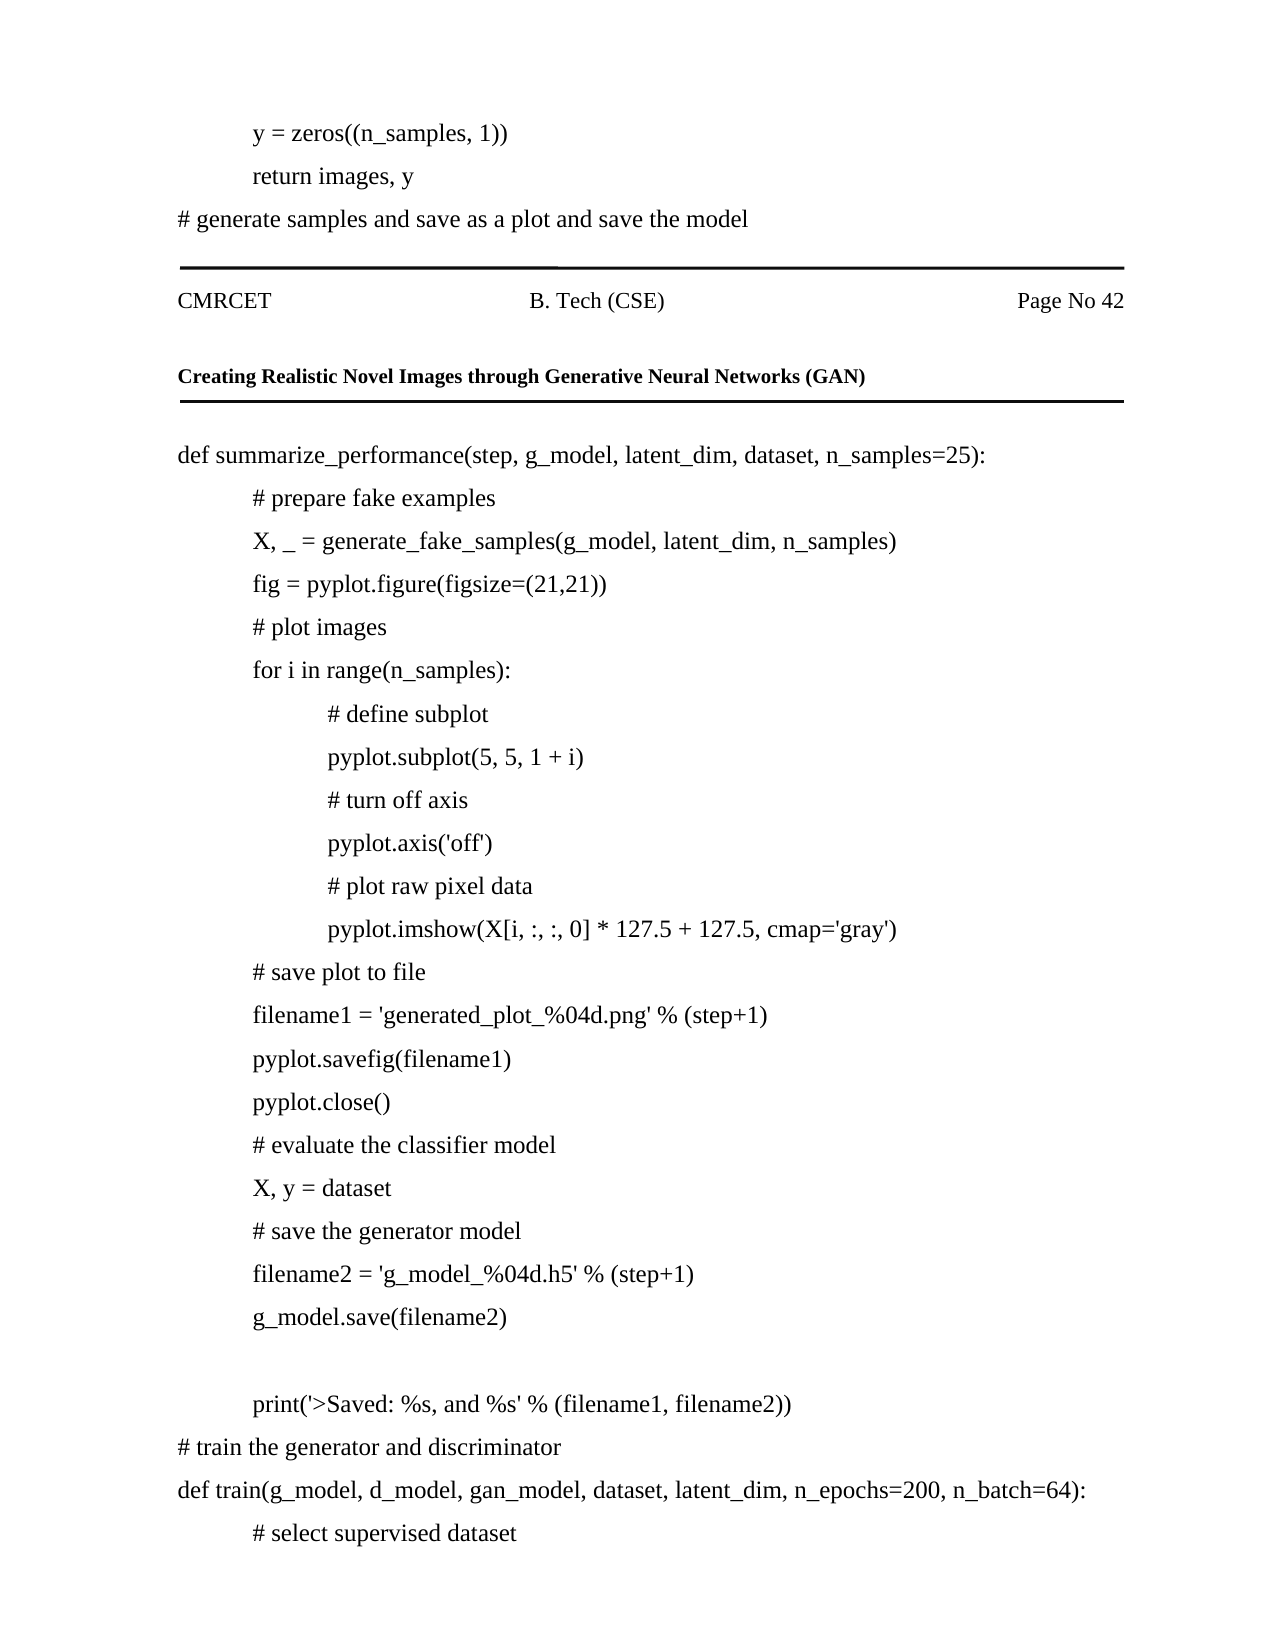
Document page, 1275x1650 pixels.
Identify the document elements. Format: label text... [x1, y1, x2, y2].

text X, y = dataset [177, 1173, 1127, 1202]
text X, _ = generate_fake_samples(g_model, latent_dim, n_samples) [177, 526, 1127, 555]
text filename2 = 'g_model_%04d.h5' % (step+1) [177, 1259, 1127, 1288]
text # plot images [177, 612, 1127, 641]
text def summarize_performance(step, g_model, latent_dim, dataset, n_samples=25): [177, 440, 1127, 469]
text fig = pyplot.figure(figsize=(21,21)) [177, 569, 1127, 598]
text y = zeros((n_samples, 1)) [177, 118, 1127, 147]
text # define subplot [177, 699, 1127, 727]
text # plot raw pixel data [177, 871, 1127, 900]
text Creating Realistic Novel Images through Generative Neural Networks (GAN) [177, 364, 1127, 388]
text pyplot.imshow(X[i, :, :, 0] * 127.5 + 127.5, cmap='gray') [177, 914, 1127, 943]
text # save the generator model [177, 1216, 1127, 1245]
text for i in range(n_samples): [177, 656, 1127, 684]
text # turn off axis [177, 785, 1127, 814]
text def train(g_model, d_model, gan_model, dataset, latent_dim, n_epochs=200, n_batch=64): [177, 1475, 1127, 1504]
text # save plot to file [177, 957, 1127, 986]
text # generate samples and save as a plot and save the model [177, 204, 1127, 233]
text pyplot.axis('off') [177, 828, 1127, 857]
text # select supervised dataset [177, 1518, 1127, 1547]
text g_model.save(filename2) [177, 1302, 1127, 1331]
text # train the generator and discriminator [177, 1432, 1127, 1461]
text CMRCET B. Tech (CSE) Page No 42 [177, 287, 1127, 313]
text return images, y [177, 161, 1127, 190]
text # evaluate the classifier model [177, 1130, 1127, 1159]
text # prepare fake examples [177, 483, 1127, 512]
text print('>Saved: %s, and %s' % (filename1, filename2)) [177, 1389, 1127, 1417]
text pyplot.close() [177, 1087, 1127, 1116]
text filename1 = 'generated_plot_%04d.png' % (step+1) [177, 1001, 1127, 1029]
text pyplot.savefig(filename1) [177, 1044, 1127, 1072]
text pyplot.subplot(5, 5, 1 + i) [177, 742, 1127, 771]
